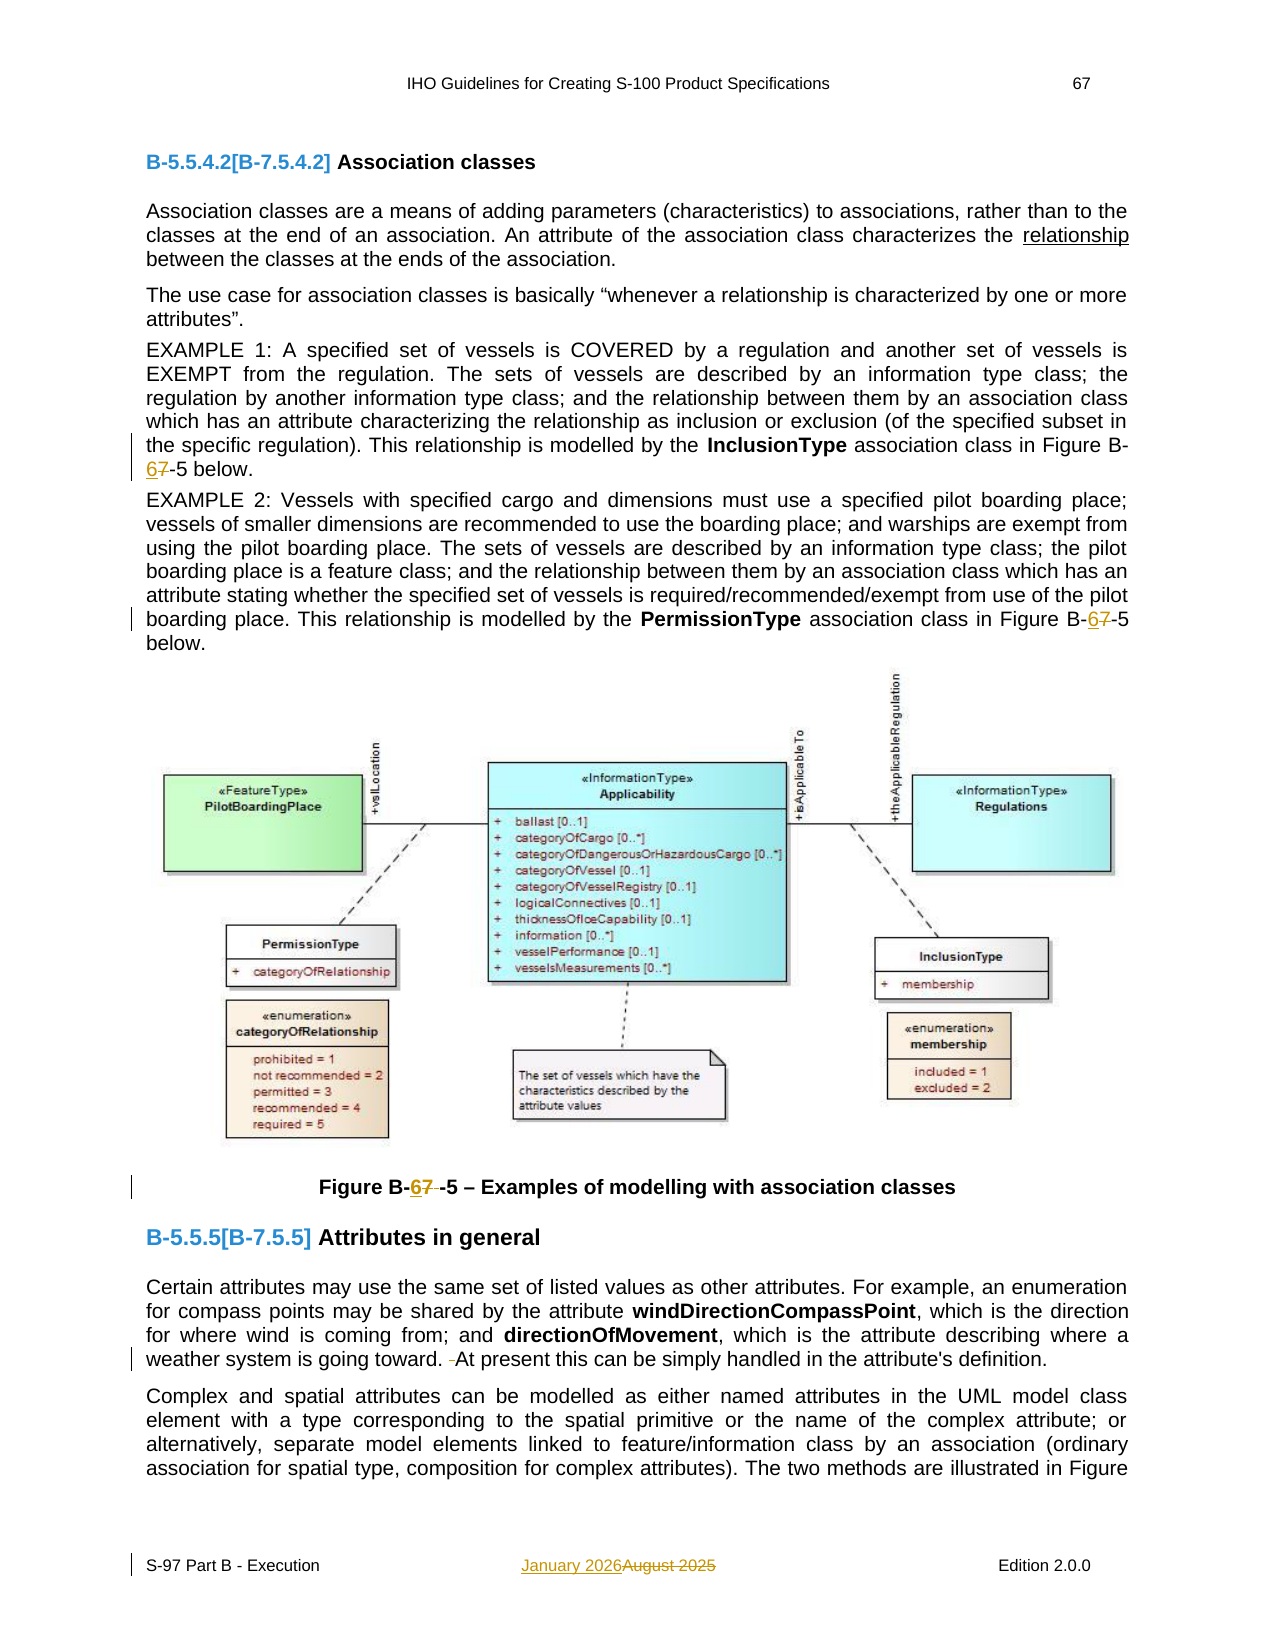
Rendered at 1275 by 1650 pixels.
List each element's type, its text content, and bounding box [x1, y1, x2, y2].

text Association classes are a means of adding parameters (characteristics) to associations, rather than to the classes at the end of an association. An attribute of the association class characterizes the relationship between the classes at the ends of the association. [146, 199, 1129, 271]
picture [151, 667, 1124, 1151]
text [146, 1383, 1129, 1479]
text EXAMPLE 2: Vessels with specified cargo and dimensions must use a specified pilot boarding place; vessels of smaller dimensions are recommended to use the boarding place; and warships are exempt from using the pilot boarding place. The sets of vessels are described by an information type class; the pilot boarding place is a feature class; and the relationship between them by an association class which has an attribute stating whether the specified set of vessels is required/recommended/exempt from use of the pilot boarding place. This relationship is modelled by the PermissionType association class in Figure B--5 below. [146, 487, 1129, 655]
text EXAMPLE 1: A specified set of vessels is COVERED by a regulation and another set of vessels is EXEMPT from the regulation. The sets of vessels are described by an information type class; the regulation by another information type class; and the relationship between them by an association class which has an attribute characterizing the relationship as inclusion or exclusion (of the specified subset in the specific regulation). This relationship is modelled by the InclusionType association class in Figure B--5 below. [146, 337, 1129, 481]
text The use case for association classes is basically “whenever a relationship is characterized by one or more attributes”. [146, 283, 1129, 331]
subtitle Association classes [146, 150, 1129, 174]
subtitle Attributes in general [146, 1224, 1129, 1250]
text Figure B--5 – Examples of modelling with association classes [146, 1175, 1129, 1199]
text Certain attributes may use the same set of listed values as other attributes. For example, an enumeration for compass points may be shared by the attribute windDirectionCompassPoint, which is the direction for where wind is coming from; and directionOfMovement, which is the attribute describing where a weather system is going toward. At present this can be simply handled in the attribute's definition. [146, 1275, 1129, 1371]
